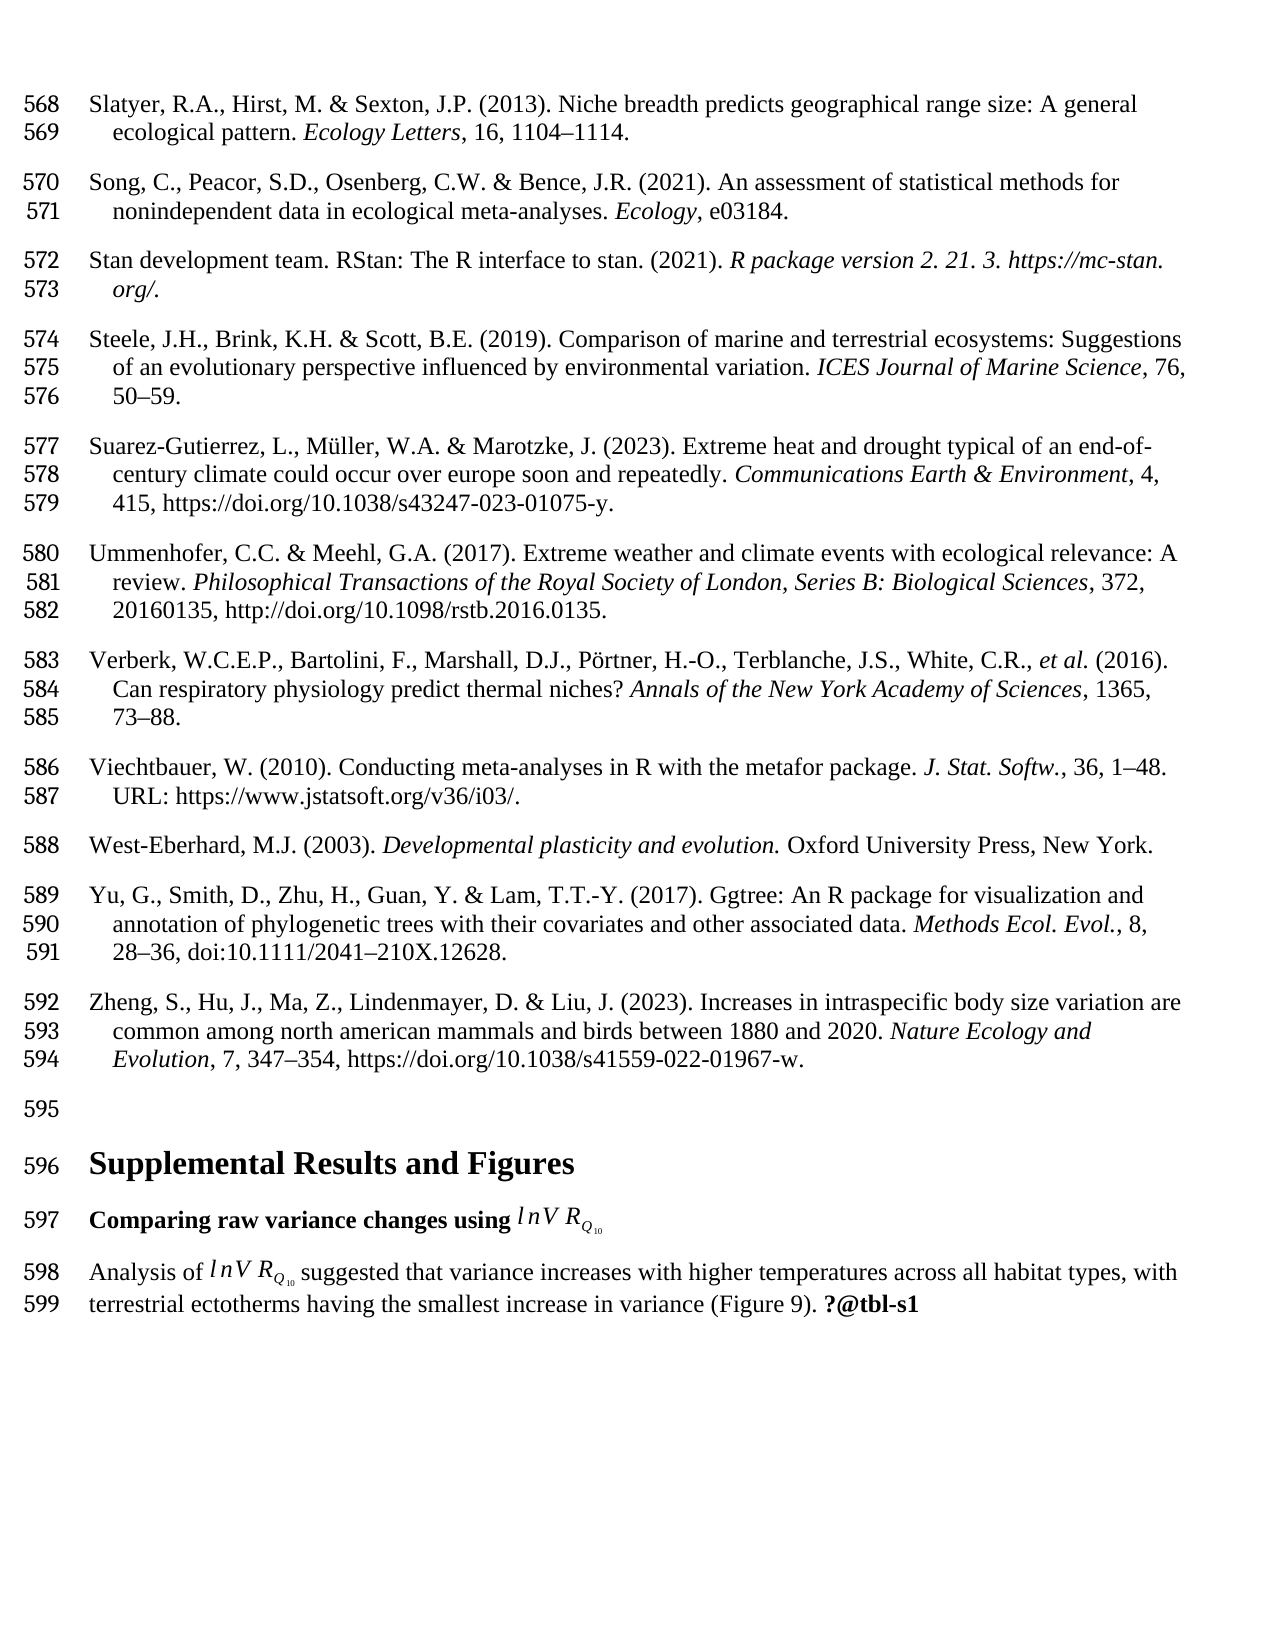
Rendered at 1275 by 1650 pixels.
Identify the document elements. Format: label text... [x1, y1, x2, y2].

subtitle Comparing raw variance changes using [89, 1203, 1186, 1236]
text Viechtbauer, W. (2010). Conducting meta-analyses in R with the metafor package. J. Stat. Softw., 36, 1–48. URL: https://www.jstatsoft.org/v36/i03/. [89, 752, 1186, 809]
text Slatyer, R.A., Hirst, M. & Sexton, J.P. (2013). Niche breadth predicts geographical range size: A general ecological pattern. Ecology Letters, 16, 1104–1114. [89, 89, 1186, 146]
text West-Eberhard, M.J. (2003). Developmental plasticity and evolution. Oxford University Press, New York. [89, 830, 1186, 859]
text Stan development team. RStan: The R interface to stan. (2021). R package version 2. 21. 3. https://mc-stan. org/. [89, 245, 1186, 303]
text Song, C., Peacor, S.D., Osenberg, C.W. & Bence, J.R. (2021). An assessment of statistical methods for nonindependent data in ecological meta-analyses. Ecology, e03184. [89, 167, 1186, 224]
text Ummenhofer, C.C. & Meehl, G.A. (2017). Extreme weather and climate events with ecological relevance: A review. Philosophical Transactions of the Royal Society of London, Series B: Biological Sciences, 372, 20160135, http://doi.org/10.1098/rstb.2016.0135. [89, 538, 1186, 624]
text Yu, G., Smith, D., Zhu, H., Guan, Y. & Lam, T.T.-Y. (2017). Ggtree: An R package for visualization and annotation of phylogenetic trees with their covariates and other associated data. Methods Ecol. Evol., 8, 28–36, doi:10.1111/2041–210X.12628. [89, 880, 1186, 966]
subtitle Supplemental Results and Figures [89, 1144, 1186, 1182]
text Steele, J.H., Brink, K.H. & Scott, B.E. (2019). Comparison of marine and terrestrial ecosystems: Suggestions of an evolutionary perspective influenced by environmental variation. ICES Journal of Marine Science, 76, 50–59. [89, 324, 1186, 410]
text Suarez-Gutierrez, L., Müller, W.A. & Marotzke, J. (2023). Extreme heat and drought typical of an end-of-century climate could occur over europe soon and repeatedly. Communications Earth & Environment, 4, 415, https://doi.org/10.1038/s43247-023-01075-y. [89, 431, 1186, 517]
text Verberk, W.C.E.P., Bartolini, F., Marshall, D.J., Pörtner, H.-O., Terblanche, J.S., White, C.R., et al. (2016). Can respiratory physiology predict thermal niches? Annals of the New York Academy of Sciences, 1365, 73–88. [89, 645, 1186, 731]
text Analysis of suggested that variance increases with higher temperatures across all habitat types, with terrestrial ectotherms having the smallest increase in variance (Figure 9). ?@tbl-s1 [89, 1255, 1186, 1317]
text Zheng, S., Hu, J., Ma, Z., Lindenmayer, D. & Liu, J. (2023). Increases in intraspecific body size variation are common among north american mammals and birds between 1880 and 2020. Nature Ecology and Evolution, 7, 347–354, https://doi.org/10.1038/s41559-022-01967-w. [89, 987, 1186, 1073]
